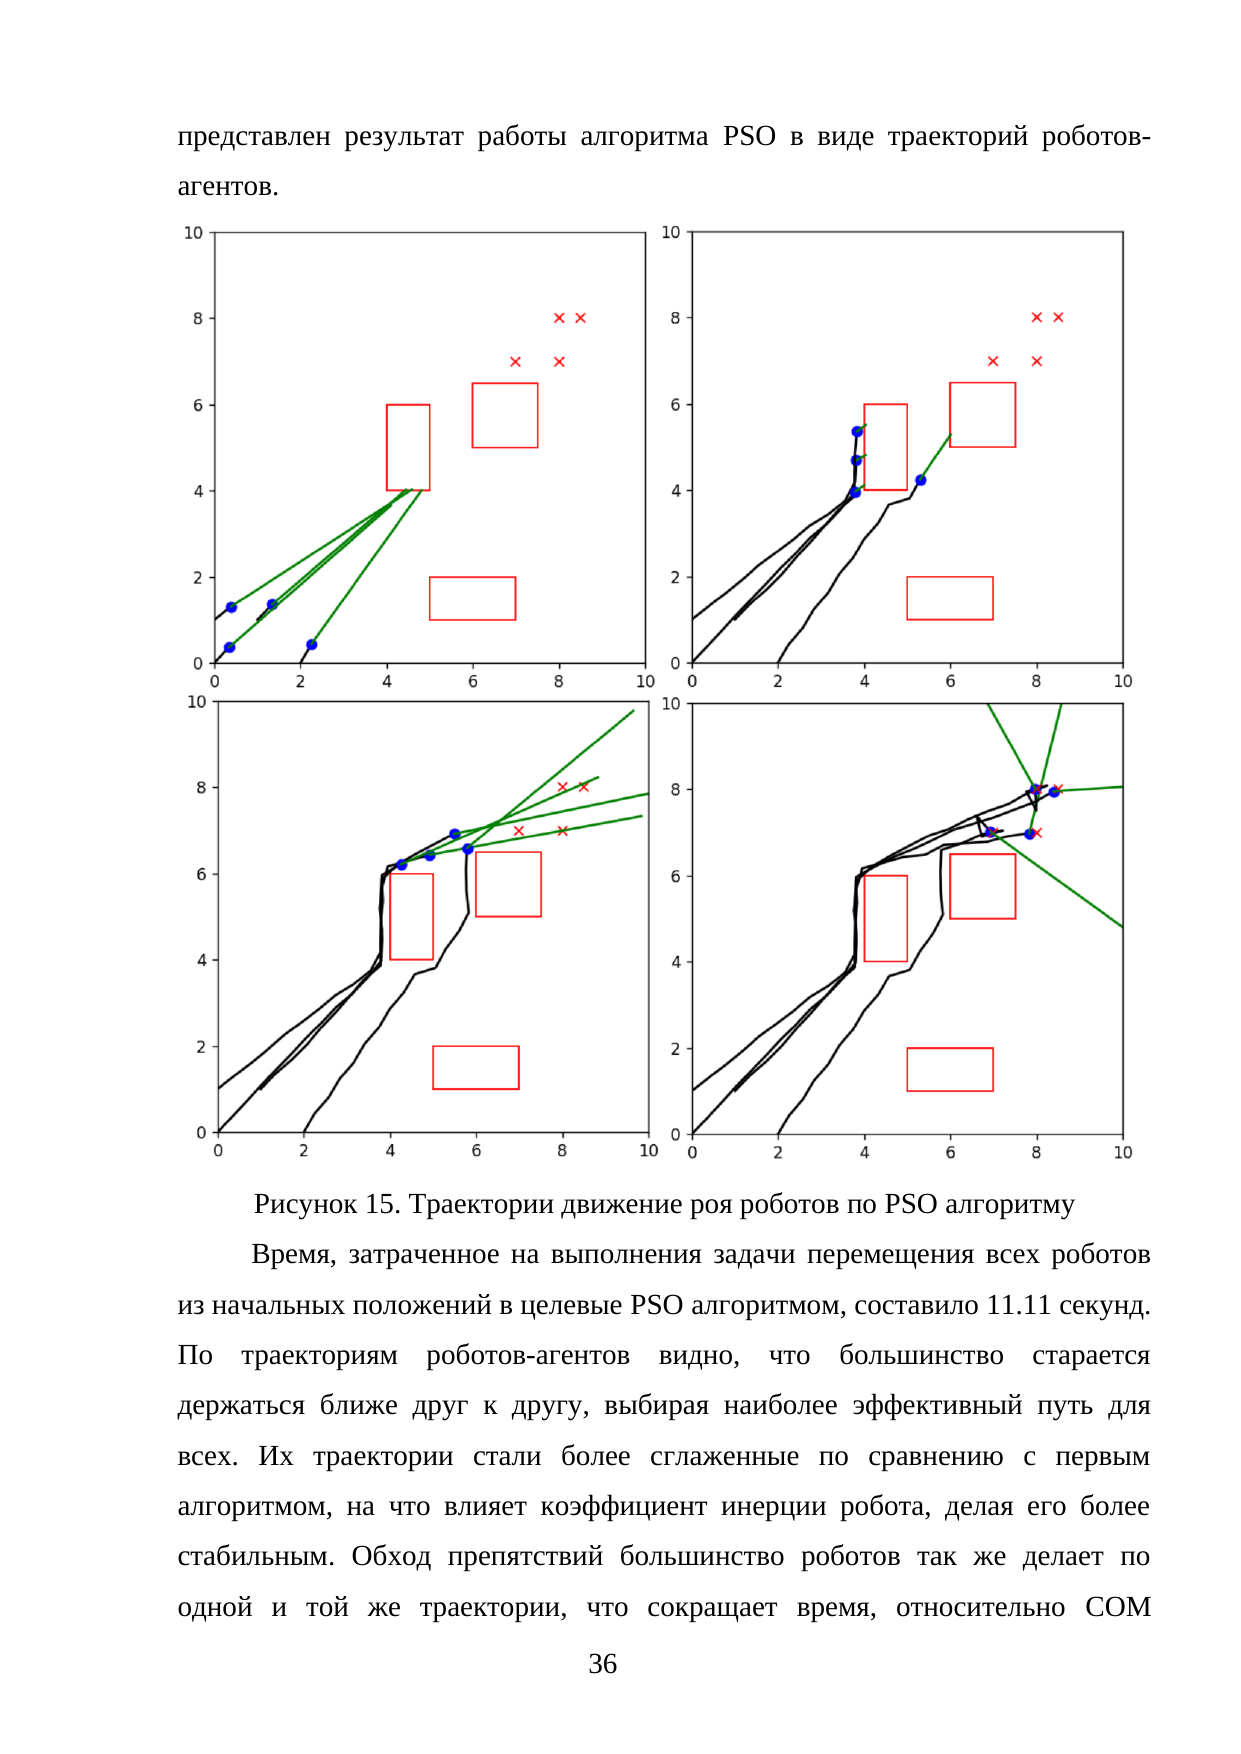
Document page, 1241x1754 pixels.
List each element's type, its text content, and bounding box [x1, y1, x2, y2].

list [177, 1236, 1152, 1622]
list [177, 118, 1152, 202]
picture [177, 218, 1151, 1170]
list Рисунок 15. Траектории движение роя роботов по PSO алгоритму [177, 1186, 1152, 1220]
